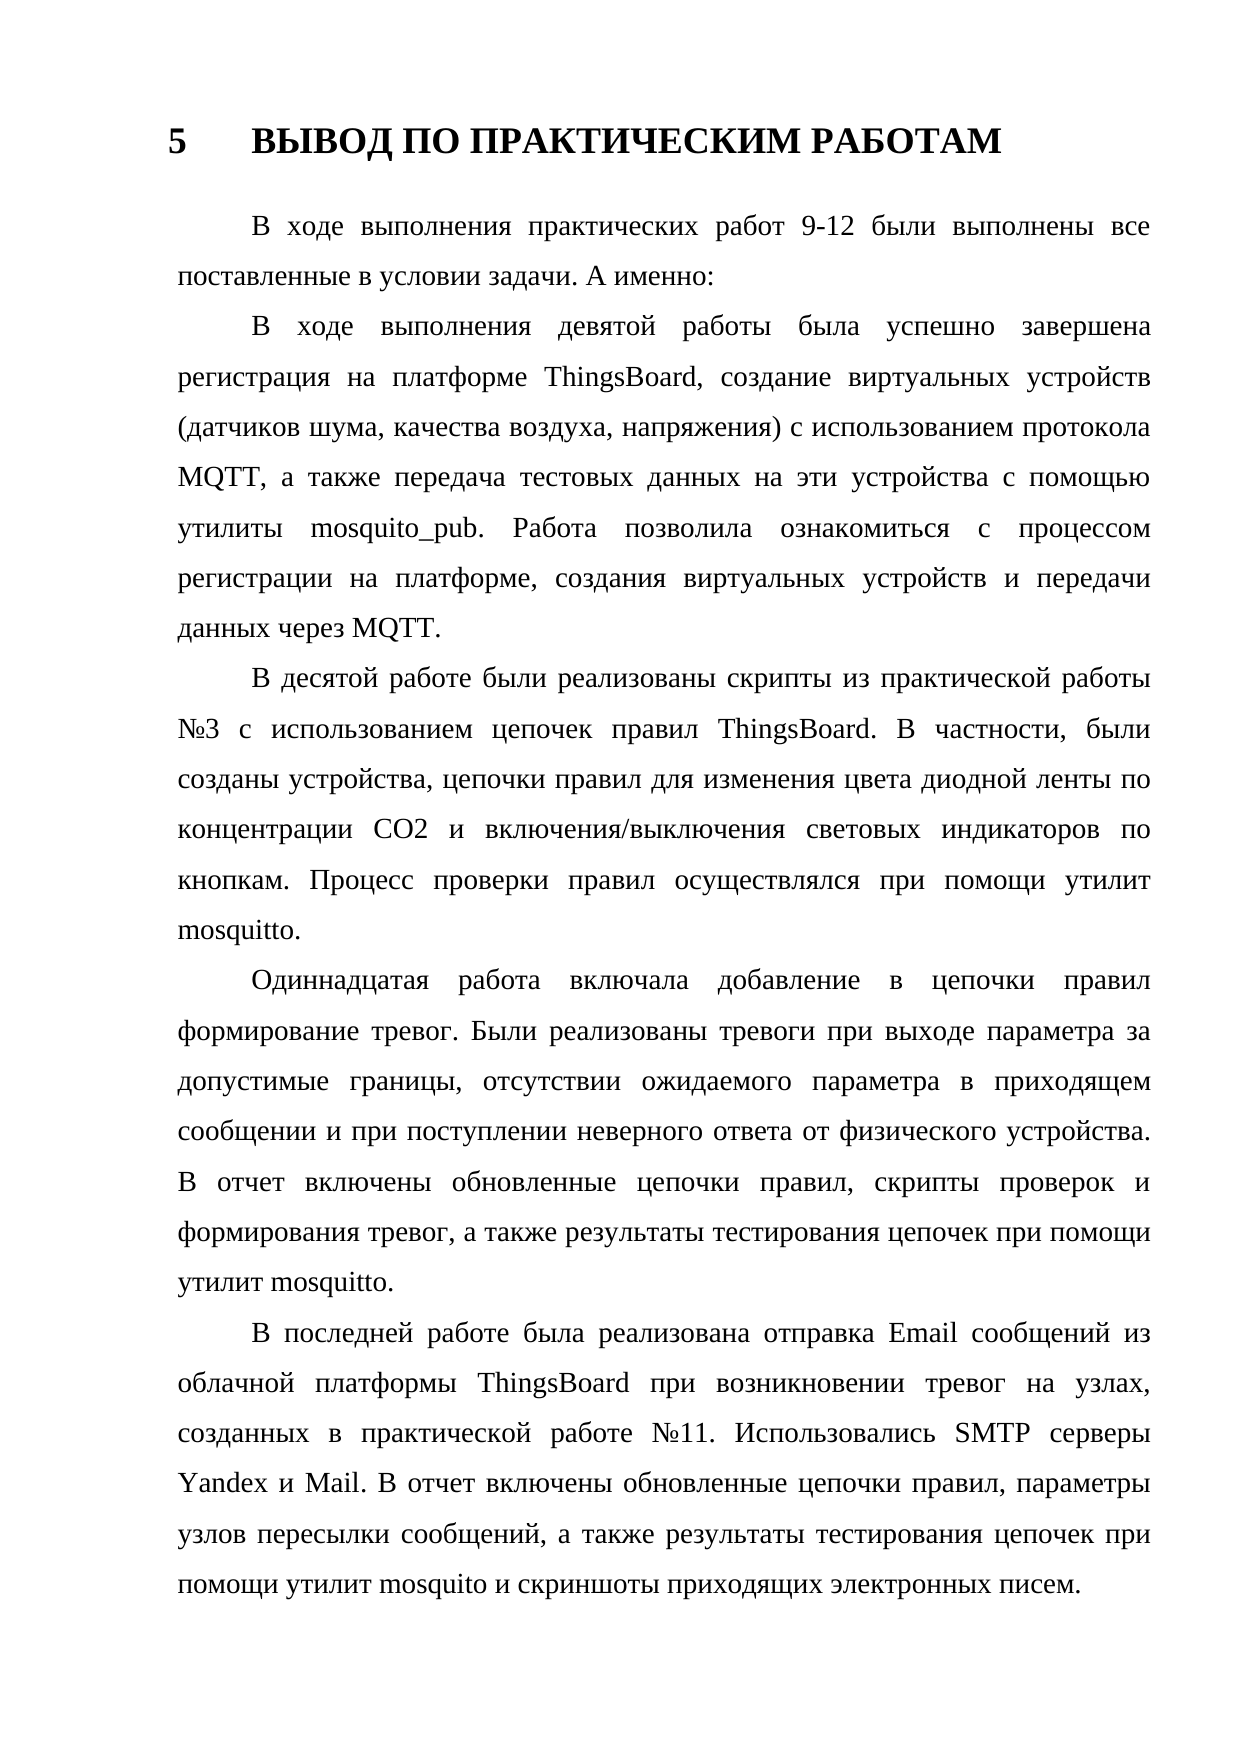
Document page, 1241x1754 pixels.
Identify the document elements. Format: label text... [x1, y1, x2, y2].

text В десятой работе были реализованы скрипты из практической работы №3 с использованием цепочек правил ThingsBoard. В частности, были созданы устройства, цепочки правил для изменения цвета диодной ленты по концентрации CO2 и включения/выключения световых индикаторов по кнопкам. Процесс проверки правил осуществлялся при помощи утилит mosquitto. [177, 661, 1152, 946]
text В ходе выполнения девятой работы была успешно завершена регистрация на платформе ThingsBoard, создание виртуальных устройств (датчиков шума, качества воздуха, напряжения) с использованием протокола MQTT, а также передача тестовых данных на эти устройства с помощью утилиты mosquito_pub. Работа позволила ознакомиться с процессом регистрации на платформе, создания виртуальных устройств и передачи данных через MQTT. [177, 308, 1152, 644]
text ВЫВОД ПО ПРАКТИЧЕСКИМ РАБОТАМ [177, 118, 1152, 161]
text В последней работе была реализована отправка Email сообщений из облачной платформы ThingsBoard при возникновении тревог на узлах, созданных в практической работе №11. Использовались SMTP серверы Yandex и Mail. В отчет включены обновленные цепочки правил, параметры узлов пересылки сообщений, а также результаты тестирования цепочек при помощи утилит mosquito и скриншоты приходящих электронных писем. [177, 1315, 1152, 1600]
text В ходе выполнения практических работ 9-12 были выполнены все поставленные в условии задачи. А именно: [177, 208, 1152, 292]
text Одиннадцатая работа включала добавление в цепочки правил формирование тревог. Были реализованы тревоги при выходе параметра за допустимые границы, отсутствии ожидаемого параметра в приходящем сообщении и при поступлении неверного ответа от физического устройства. В отчет включены обновленные цепочки правил, скрипты проверок и формирования тревог, а также результаты тестирования цепочек при помощи утилит mosquitto. [177, 962, 1152, 1298]
